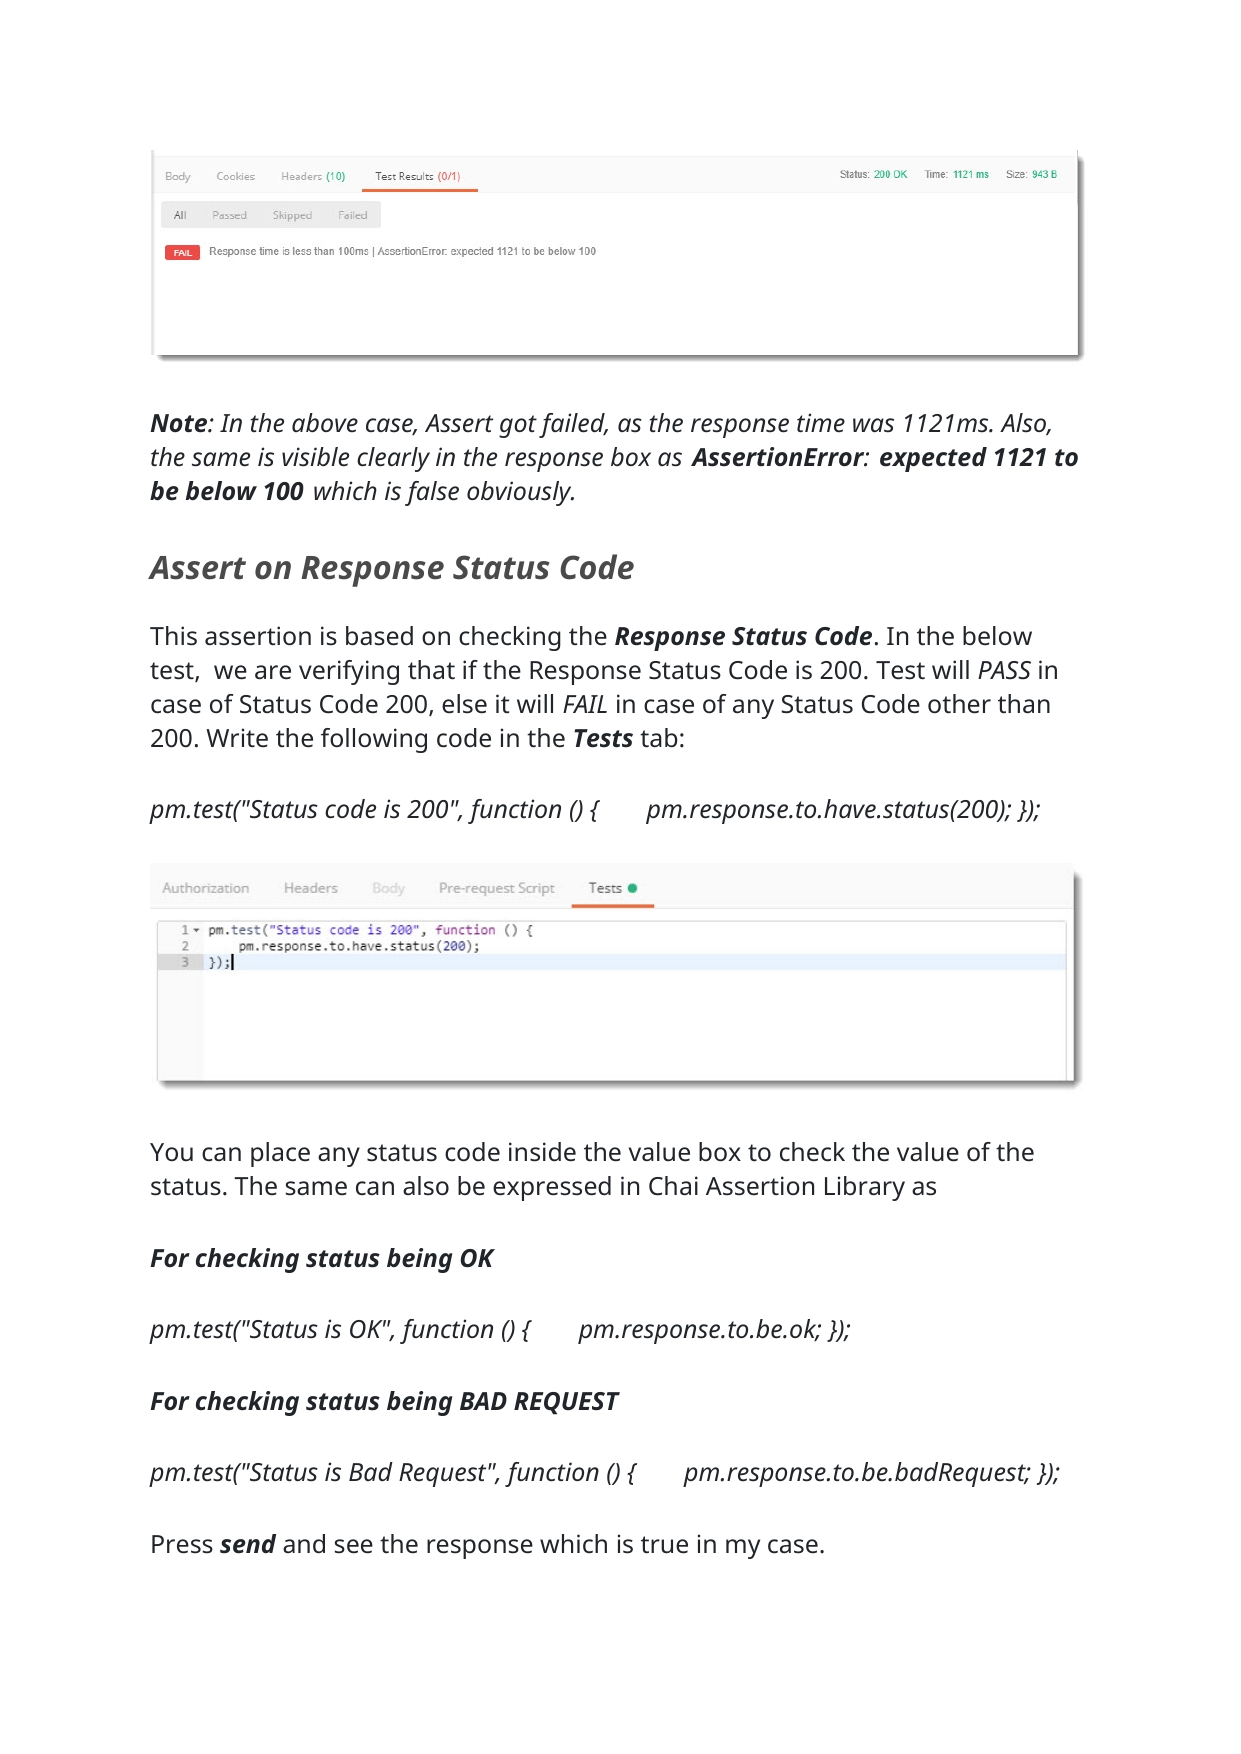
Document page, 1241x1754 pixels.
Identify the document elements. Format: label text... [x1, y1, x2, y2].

text Press send and see the response which is true in my case. [150, 1527, 1090, 1561]
text pm.test("Status is OK", function () { pm.response.to.be.ok; }); [150, 1312, 1090, 1346]
picture [150, 150, 1091, 368]
text pm.test("Status code is 200", function () { pm.response.to.have.status(200); }); [150, 792, 1090, 826]
text Assert on Response Status Code [150, 545, 1090, 589]
text You can place any status code inside the value box to check the value of the status. The same can also be expressed in Chai Assertion Library as [150, 1135, 1090, 1203]
picture [150, 863, 1091, 1098]
text For checking status being OK [150, 1240, 1090, 1274]
text Note: In the above case, Assert got failed, as the response time was 1121ms. Also, the same is visible clearly in the response box as AssertionError: expected 1121 to be below 100 which is false obviously. [150, 406, 1090, 508]
text For checking status being BAD REQUEST [150, 1383, 1090, 1417]
text This assertion is based on checking the Response Status Code. In the below test, we are verifying that if the Response Status Code is 200. Test will PASS in case of Status Code 200, else it will FAIL in case of any Status Code other than 200. Write the following code in the Tests tab: [150, 618, 1090, 754]
text pm.test("Status is Bad Request", function () { pm.response.to.be.badRequest; }); [150, 1455, 1090, 1489]
